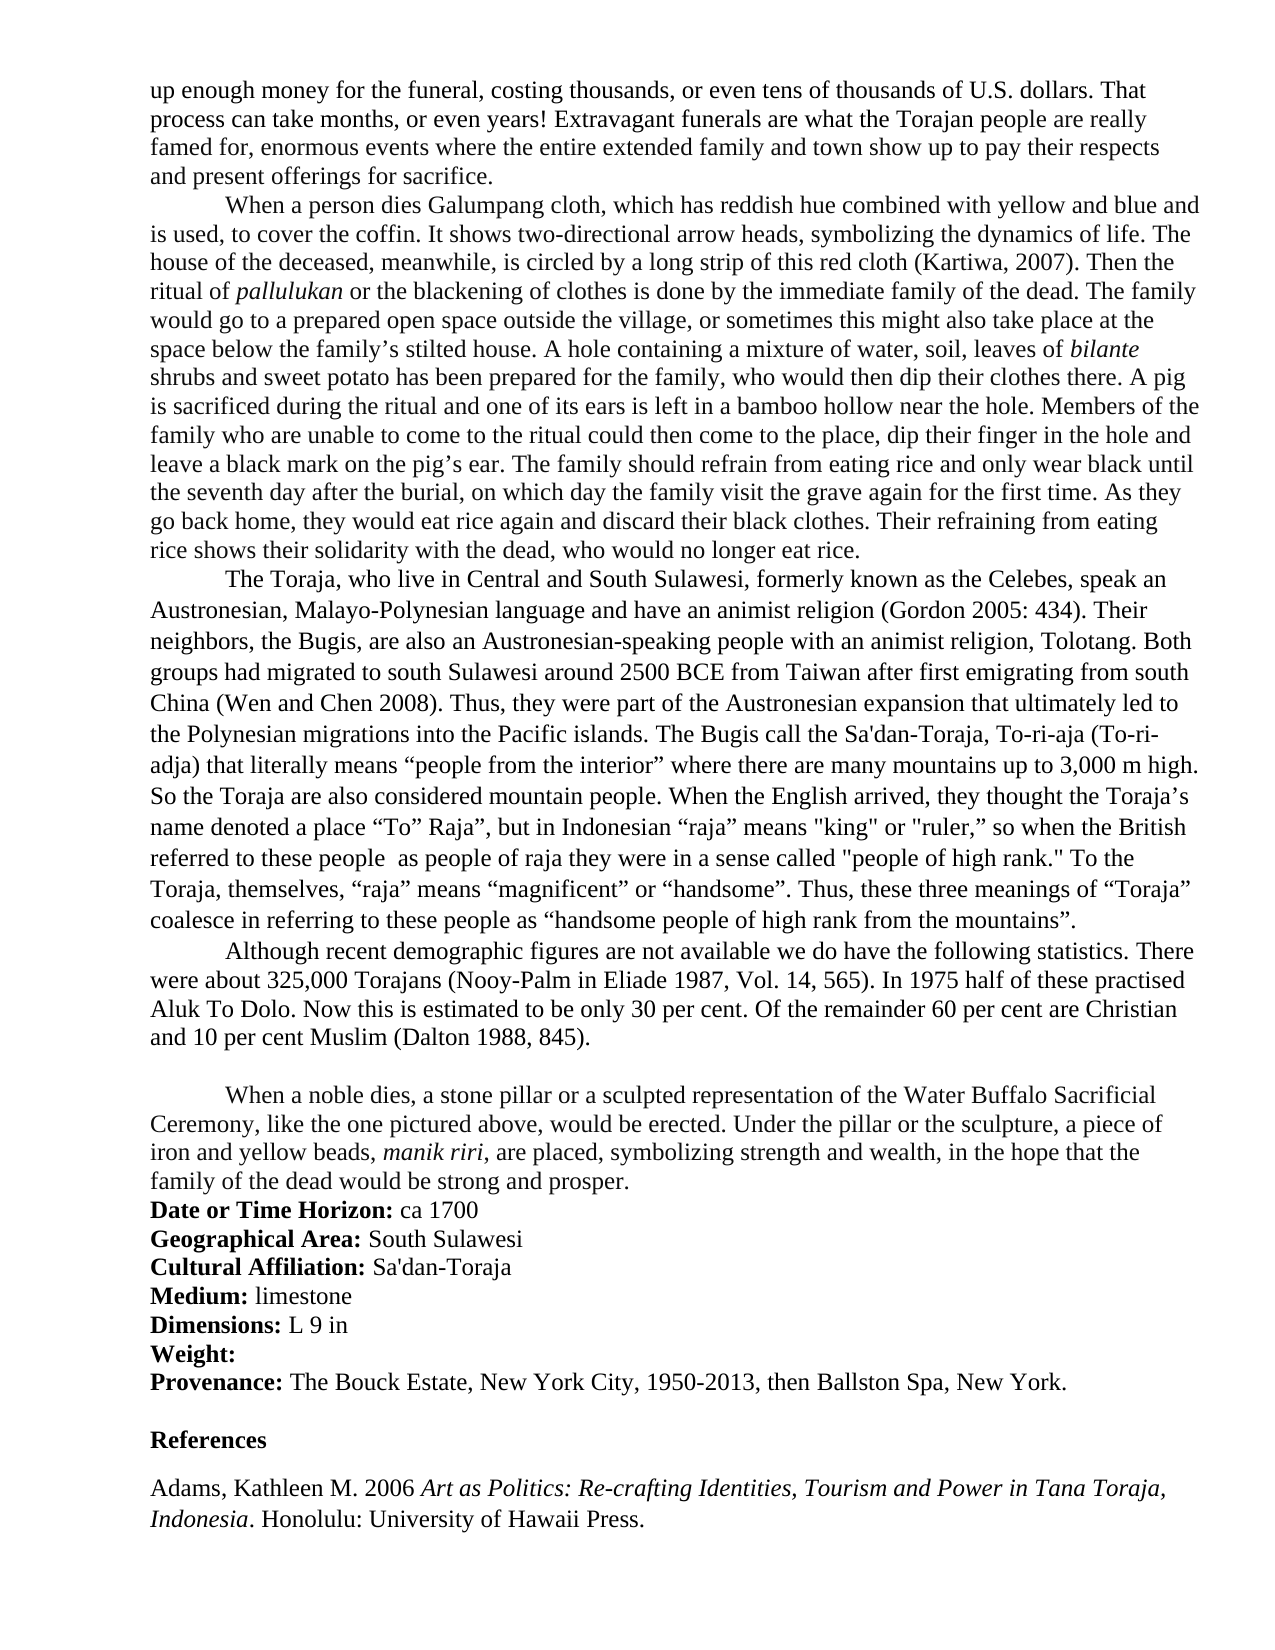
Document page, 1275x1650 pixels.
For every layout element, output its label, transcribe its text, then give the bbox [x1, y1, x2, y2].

text The Toraja, who live in Central and South Sulawesi, formerly known as the Celebes, speak an Austronesian, Malayo-Polynesian language and have an animist religion (Gordon 2005: 434). Their neighbors, the Bugis, are also an Austronesian-speaking people with an animist religion, Tolotang. Both groups had migrated to south Sulawesi around 2500 BCE from Taiwan after first emigrating from south China (Wen and Chen 2008). Thus, they were part of the Austronesian expansion that ultimately led to the Polynesian migrations into the Pacific islands. The Bugis call the Sa'dan-Toraja, To-ri-aja (To-ri-adja) that literally means “people from the interior” where there are many mountains up to 3,000 m high. So the Toraja are also considered mountain people. When the English arrived, they thought the Toraja’s name denoted a place “To” Raja”, but in Indonesian “raja” means "king" or "ruler,” so when the British referred to these people as people of raja they were in a sense called "people of high rank." To the Toraja, themselves, “raja” means “magnificent” or “handsome”. Thus, these three meanings of “Toraja” coalesce in referring to these people as “handsome people of high rank from the mountains”. [150, 564, 1200, 934]
text When a noble dies, a stone pillar or a sculpted representation of the Water Buffalo Sacrificial Ceremony, like the one pictured above, would be erected. Under the pillar or the sculpture, a piece of iron and yellow beads, manik riri, are placed, symbolizing strength and wealth, in the hope that the family of the dead would be strong and prosper. [150, 1080, 1200, 1195]
text Date or Time Horizon: ca 1700 [150, 1195, 1200, 1224]
text Adams, Kathleen M. 2006 Art as Politics: Re-crafting Identities, Tourism and Power in Tana Toraja, Indonesia. Honolulu: University of Hawaii Press. [150, 1473, 1200, 1532]
text Weight: [150, 1339, 1200, 1367]
text Dimensions: L 9 in [150, 1310, 1200, 1339]
text Cultural Affiliation: Sa'dan-Toraja [150, 1252, 1200, 1281]
text When a person dies Galumpang cloth, which has reddish hue combined with yellow and blue and is used, to cover the coffin. It shows two-directional arrow heads, symbolizing the dynamics of life. The house of the deceased, meanwhile, is circled by a long strip of this red cloth (Kartiwa, 2007). Then the ritual of pallulukan or the blackening of clothes is done by the immediate family of the dead. The family would go to a prepared open space outside the village, or sometimes this might also take place at the space below the family’s stilted house. A hole containing a mixture of water, soil, leaves of bilante shrubs and sweet potato has been prepared for the family, who would then dip their clothes there. A pig is sacrificed during the ritual and one of its ears is left in a bamboo hollow near the hole. Members of the family who are unable to come to the ritual could then come to the place, dip their finger in the hole and leave a black mark on the pig’s ear. The family should refrain from eating rice and only wear black until the seventh day after the burial, on which day the family visit the grave again for the first time. As they [150, 190, 1200, 506]
text References [150, 1425, 1200, 1454]
text Medium: limestone [150, 1281, 1200, 1310]
text Geographical Area: South Sulawesi [150, 1224, 1200, 1252]
text go back home, they would eat rice again and discard their black clothes. Their refraining from eating rice shows their solidarity with the dead, who would no longer eat rice. [150, 506, 1200, 564]
text Provenance: The Bouck Estate, New York City, 1950-2013, then Ballston Spa, New York. [150, 1367, 1200, 1396]
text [150, 75, 1200, 190]
text Although recent demographic figures are not available we do have the following statistics. There were about 325,000 Torajans (Nooy-Palm in Eliade 1987, Vol. 14, 565). In 1975 half of these practised Aluk To Dolo. Now this is estimated to be only 30 per cent. Of the remainder 60 per cent are Christian and 10 per cent Muslim (Dalton 1988, 845). [150, 936, 1200, 1051]
